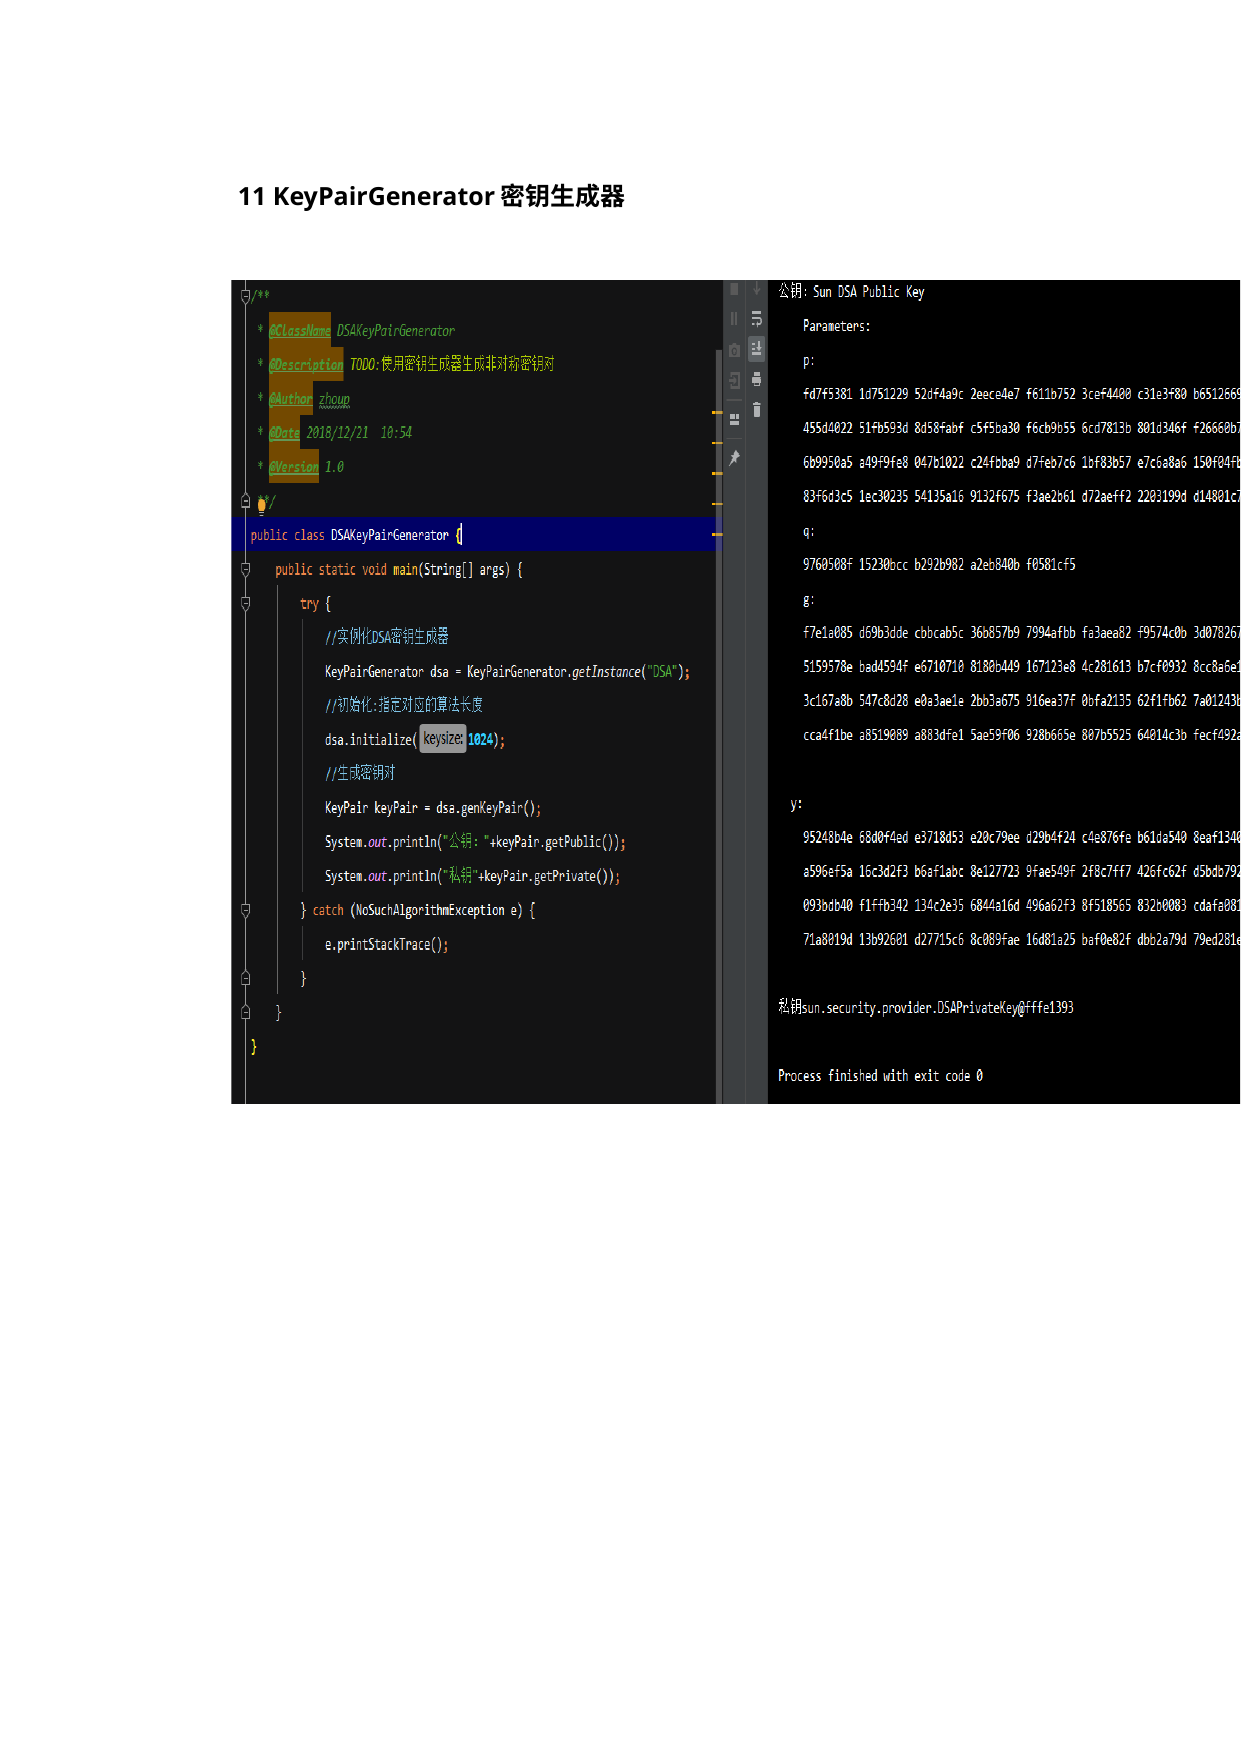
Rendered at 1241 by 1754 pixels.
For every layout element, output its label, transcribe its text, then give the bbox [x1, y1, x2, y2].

subtitle 11 KeyPairGenerator密钥生成器 [187, 162, 1053, 227]
picture [231, 280, 1241, 1104]
